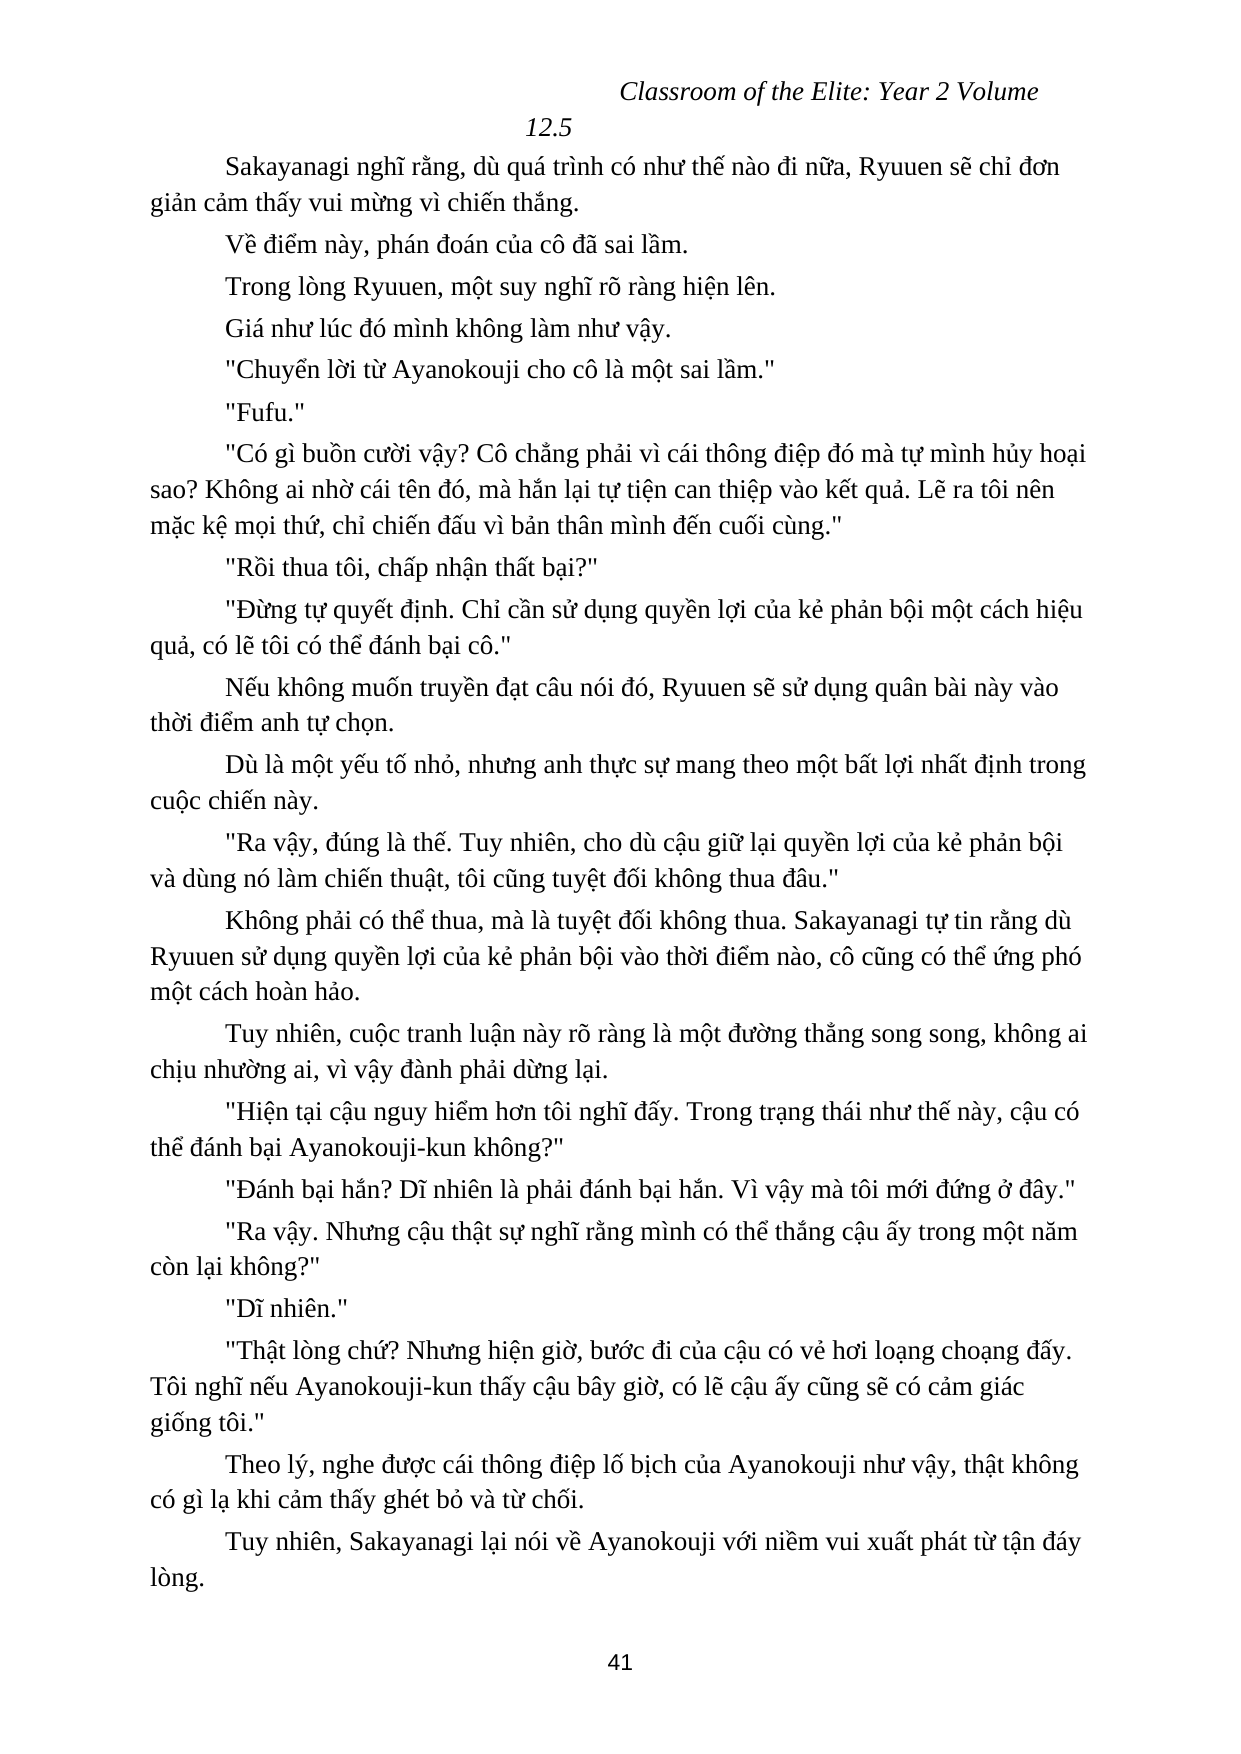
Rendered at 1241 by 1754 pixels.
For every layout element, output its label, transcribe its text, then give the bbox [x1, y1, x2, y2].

text Không phải có thể thua, mà là tuyệt đối không thua. Sakayanagi tự tin rằng dù Ryuuen sử dụng quyền lợi của kẻ phản bội vào thời điểm nào, cô cũng có thể ứng phó một cách hoàn hảo. [150, 904, 1090, 1006]
text "Hiện tại cậu nguy hiểm hơn tôi nghĩ đấy. Trong trạng thái như thế này, cậu có thể đánh bại Ayanokouji-kun không?" [150, 1095, 1090, 1162]
text "Có gì buồn cười vậy? Cô chẳng phải vì cái thông điệp đó mà tự mình hủy hoại sao? Không ai nhờ cái tên đó, mà hắn lại tự tiện can thiệp vào kết quả. Lẽ ra tôi nên mặc kệ mọi thứ, chỉ chiến đấu vì bản thân mình đến cuối cùng." [150, 438, 1090, 540]
text "Dĩ nhiên." [150, 1292, 1090, 1323]
text "Đánh bại hắn? Dĩ nhiên là phải đánh bại hắn. Vì vậy mà tôi mới đứng ở đây." [150, 1173, 1090, 1204]
text Về điểm này, phán đoán của cô đã sai lầm. [150, 228, 1090, 259]
text Theo lý, nghe được cái thông điệp lố bịch của Ayanokouji như vậy, thật không có gì lạ khi cảm thấy ghét bỏ và từ chối. [150, 1448, 1090, 1515]
text Dù là một yếu tố nhỏ, nhưng anh thực sự mang theo một bất lợi nhất định trong cuộc chiến này. [150, 748, 1090, 815]
text "Ra vậy, đúng là thế. Tuy nhiên, cho dù cậu giữ lại quyền lợi của kẻ phản bội và dùng nó làm chiến thuật, tôi cũng tuyệt đối không thua đâu." [150, 826, 1090, 893]
text "Fufu." [150, 396, 1090, 427]
text "Rồi thua tôi, chấp nhận thất bại?" [150, 551, 1090, 582]
text Nếu không muốn truyền đạt câu nói đó, Ryuuen sẽ sử dụng quân bài này vào thời điểm anh tự chọn. [150, 671, 1090, 738]
text "Thật lòng chứ? Nhưng hiện giờ, bước đi của cậu có vẻ hơi loạng choạng đấy. Tôi nghĩ nếu Ayanokouji-kun thấy cậu bây giờ, có lẽ cậu ấy cũng sẽ có cảm giác giống tôi." [150, 1334, 1090, 1437]
text "Chuyển lời từ Ayanokouji cho cô là một sai lầm." [150, 354, 1090, 385]
text Sakayanagi nghĩ rằng, dù quá trình có như thế nào đi nữa, Ryuuen sẽ chỉ đơn giản cảm thấy vui mừng vì chiến thắng. [150, 150, 1090, 217]
text "Đừng tự quyết định. Chỉ cần sử dụng quyền lợi của kẻ phản bội một cách hiệu quả, có lẽ tôi có thể đánh bại cô." [150, 593, 1090, 660]
text Tuy nhiên, cuộc tranh luận này rõ ràng là một đường thẳng song song, không ai chịu nhường ai, vì vậy đành phải dừng lại. [150, 1017, 1090, 1084]
text Giá như lúc đó mình không làm như vậy. [150, 312, 1090, 343]
text Tuy nhiên, Sakayanagi lại nói về Ayanokouji với niềm vui xuất phát từ tận đáy lòng. [150, 1526, 1090, 1592]
text Trong lòng Ryuuen, một suy nghĩ rõ ràng hiện lên. [150, 270, 1090, 301]
text "Ra vậy. Nhưng cậu thật sự nghĩ rằng mình có thể thắng cậu ấy trong một năm còn lại không?" [150, 1215, 1090, 1282]
